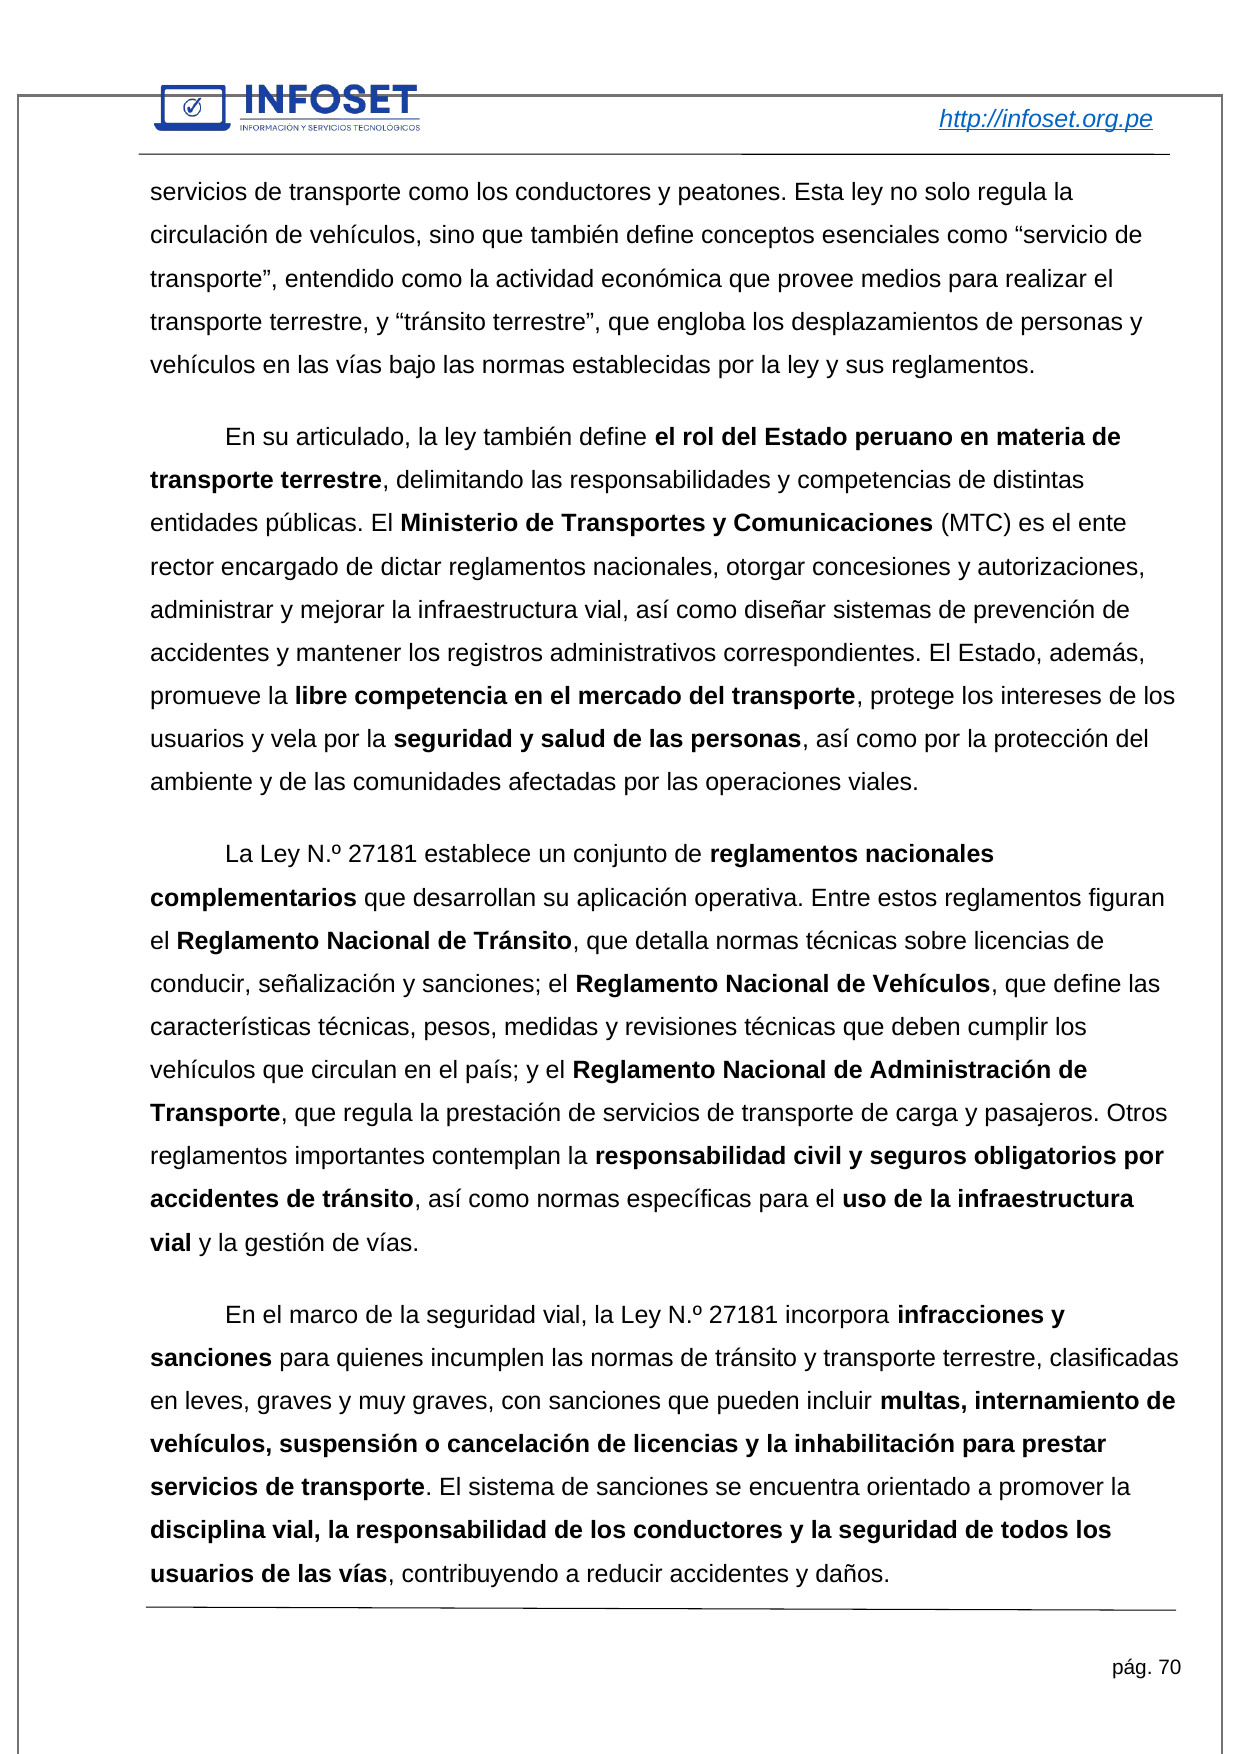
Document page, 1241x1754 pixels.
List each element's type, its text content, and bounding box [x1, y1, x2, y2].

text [150, 177, 1181, 378]
picture [150, 81, 423, 134]
text En el marco de la seguridad vial, la Ley N.º 27181 incorpora infracciones y sanciones para quienes incumplen las normas de tránsito y transporte terrestre, clasificadas en leves, graves y muy graves, con sanciones que pueden incluir multas, internamiento de vehículos, suspensión o cancelación de licencias y la inhabilitación para prestar servicios de transporte. El sistema de sanciones se encuentra orientado a promover la disciplina vial, la responsabilidad de los conductores y la seguridad de todos los usuarios de las vías, contribuyendo a reducir accidentes y daños. [150, 1300, 1181, 1587]
text La Ley N.º 27181 establece un conjunto de reglamentos nacionales complementarios que desarrollan su aplicación operativa. Entre estos reglamentos figuran el Reglamento Nacional de Tránsito, que detalla normas técnicas sobre licencias de conducir, señalización y sanciones; el Reglamento Nacional de Vehículos, que define las características técnicas, pesos, medidas y revisiones técnicas que deben cumplir los vehículos que circulan en el país; y el Reglamento Nacional de Administración de Transporte, que regula la prestación de servicios de transporte de carga y pasajeros. Otros reglamentos importantes contemplan la responsabilidad civil y seguros obligatorios por accidentes de tránsito, así como normas específicas para el uso de la infraestructura vial y la gestión de vías. [150, 839, 1181, 1256]
text En su articulado, la ley también define el rol del Estado peruano en materia de transporte terrestre, delimitando las responsabilidades y competencias de distintas entidades públicas. El Ministerio de Transportes y Comunicaciones (MTC) es el ente rector encargado de dictar reglamentos nacionales, otorgar concesiones y autorizaciones, administrar y mejorar la infraestructura vial, así como diseñar sistemas de prevención de accidentes y mantener los registros administrativos correspondientes. El Estado, además, promueve la libre competencia en el mercado del transporte, protege los intereses de los usuarios y vela por la seguridad y salud de las personas, así como por la protección del ambiente y de las comunidades afectadas por las operaciones viales. [150, 422, 1181, 796]
